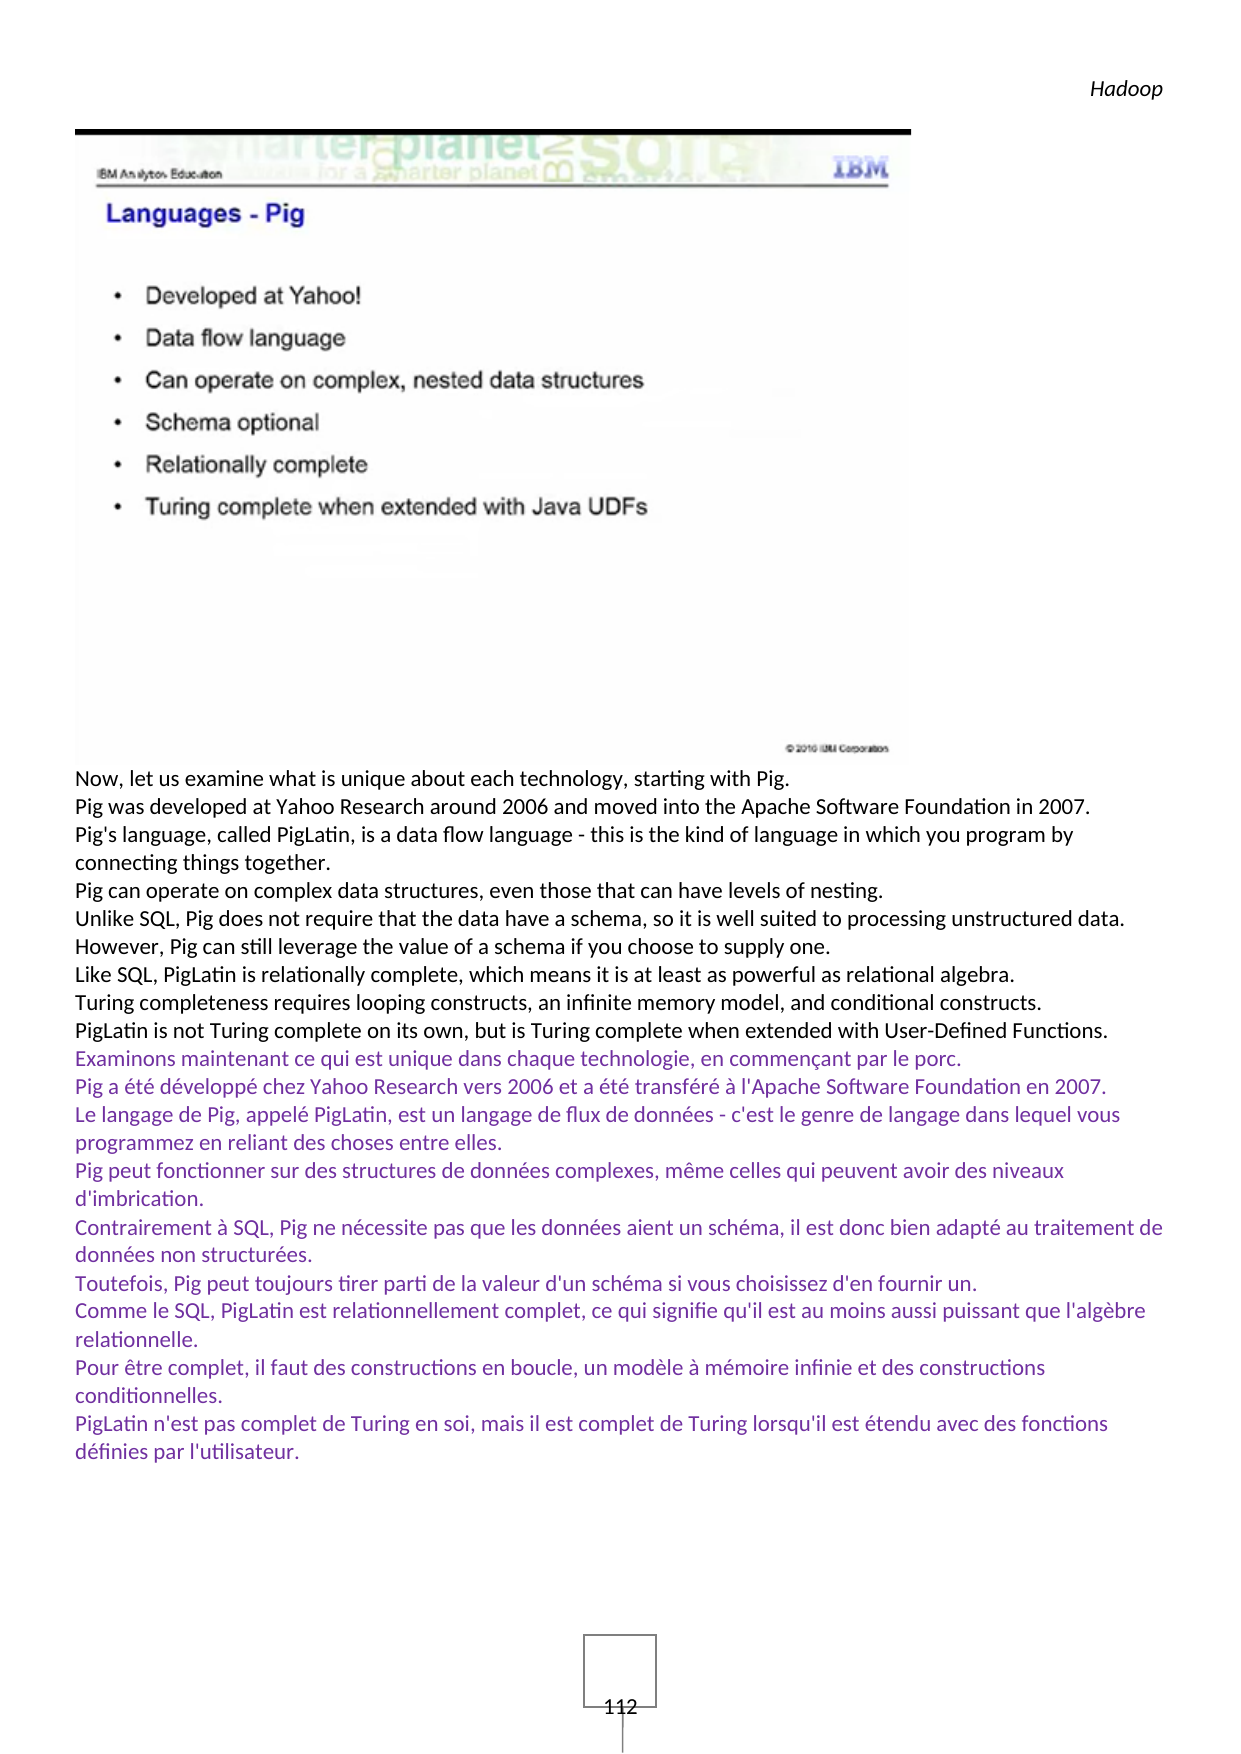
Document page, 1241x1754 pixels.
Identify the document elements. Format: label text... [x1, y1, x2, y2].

text Comme le SQL, PigLatin est relationnellement complet, ce qui signifie qu'il est au moins aussi puissant que l'algèbre relationnelle. [75, 1297, 1165, 1353]
picture [75, 129, 912, 765]
text However, Pig can still leverage the value of a schema if you choose to supply one. [75, 932, 1165, 960]
text Contrairement à SQL, Pig ne nécessite pas que les données aient un schéma, il est donc bien adapté au traitement de données non structurées. [75, 1213, 1165, 1269]
text Pig can operate on complex data structures, even those that can have levels of nesting. [75, 876, 1165, 904]
text Pig was developed at Yahoo Research around 2006 and moved into the Apache Software Foundation in 2007. [75, 792, 1165, 820]
text Pig peut fonctionner sur des structures de données complexes, même celles qui peuvent avoir des niveaux d'imbrication. [75, 1157, 1165, 1213]
text Le langage de Pig, appelé PigLatin, est un langage de flux de données - c'est le genre de langage dans lequel vous programmez en reliant des choses entre elles. [75, 1101, 1165, 1157]
text Now, let us examine what is unique about each technology, starting with Pig. [75, 764, 1165, 792]
text Like SQL, PigLatin is relationally complete, which means it is at least as powerful as relational algebra. [75, 960, 1165, 988]
text Pig's language, called PigLatin, is a data flow language - this is the kind of language in which you program by connecting things together. [75, 820, 1165, 876]
text Pour être complet, il faut des constructions en boucle, un modèle à mémoire infinie et des constructions conditionnelles. [75, 1353, 1165, 1409]
text Toutefois, Pig peut toujours tirer parti de la valeur d'un schéma si vous choisissez d'en fournir un. [75, 1269, 1165, 1297]
text Turing completeness requires looping constructs, an infinite memory model, and conditional constructs. [75, 988, 1165, 1016]
text Pig a été développé chez Yahoo Research vers 2006 et a été transféré à l'Apache Software Foundation en 2007. [75, 1072, 1165, 1101]
text PigLatin n'est pas complet de Turing en soi, mais il est complet de Turing lorsqu'il est étendu avec des fonctions définies par l'utilisateur. [75, 1409, 1165, 1465]
text Unlike SQL, Pig does not require that the data have a schema, so it is well suited to processing unstructured data. [75, 904, 1165, 932]
text PigLatin is not Turing complete on its own, but is Turing complete when extended with User-Defined Functions. [75, 1016, 1165, 1044]
text Examinons maintenant ce qui est unique dans chaque technologie, en commençant par le porc. [75, 1044, 1165, 1072]
